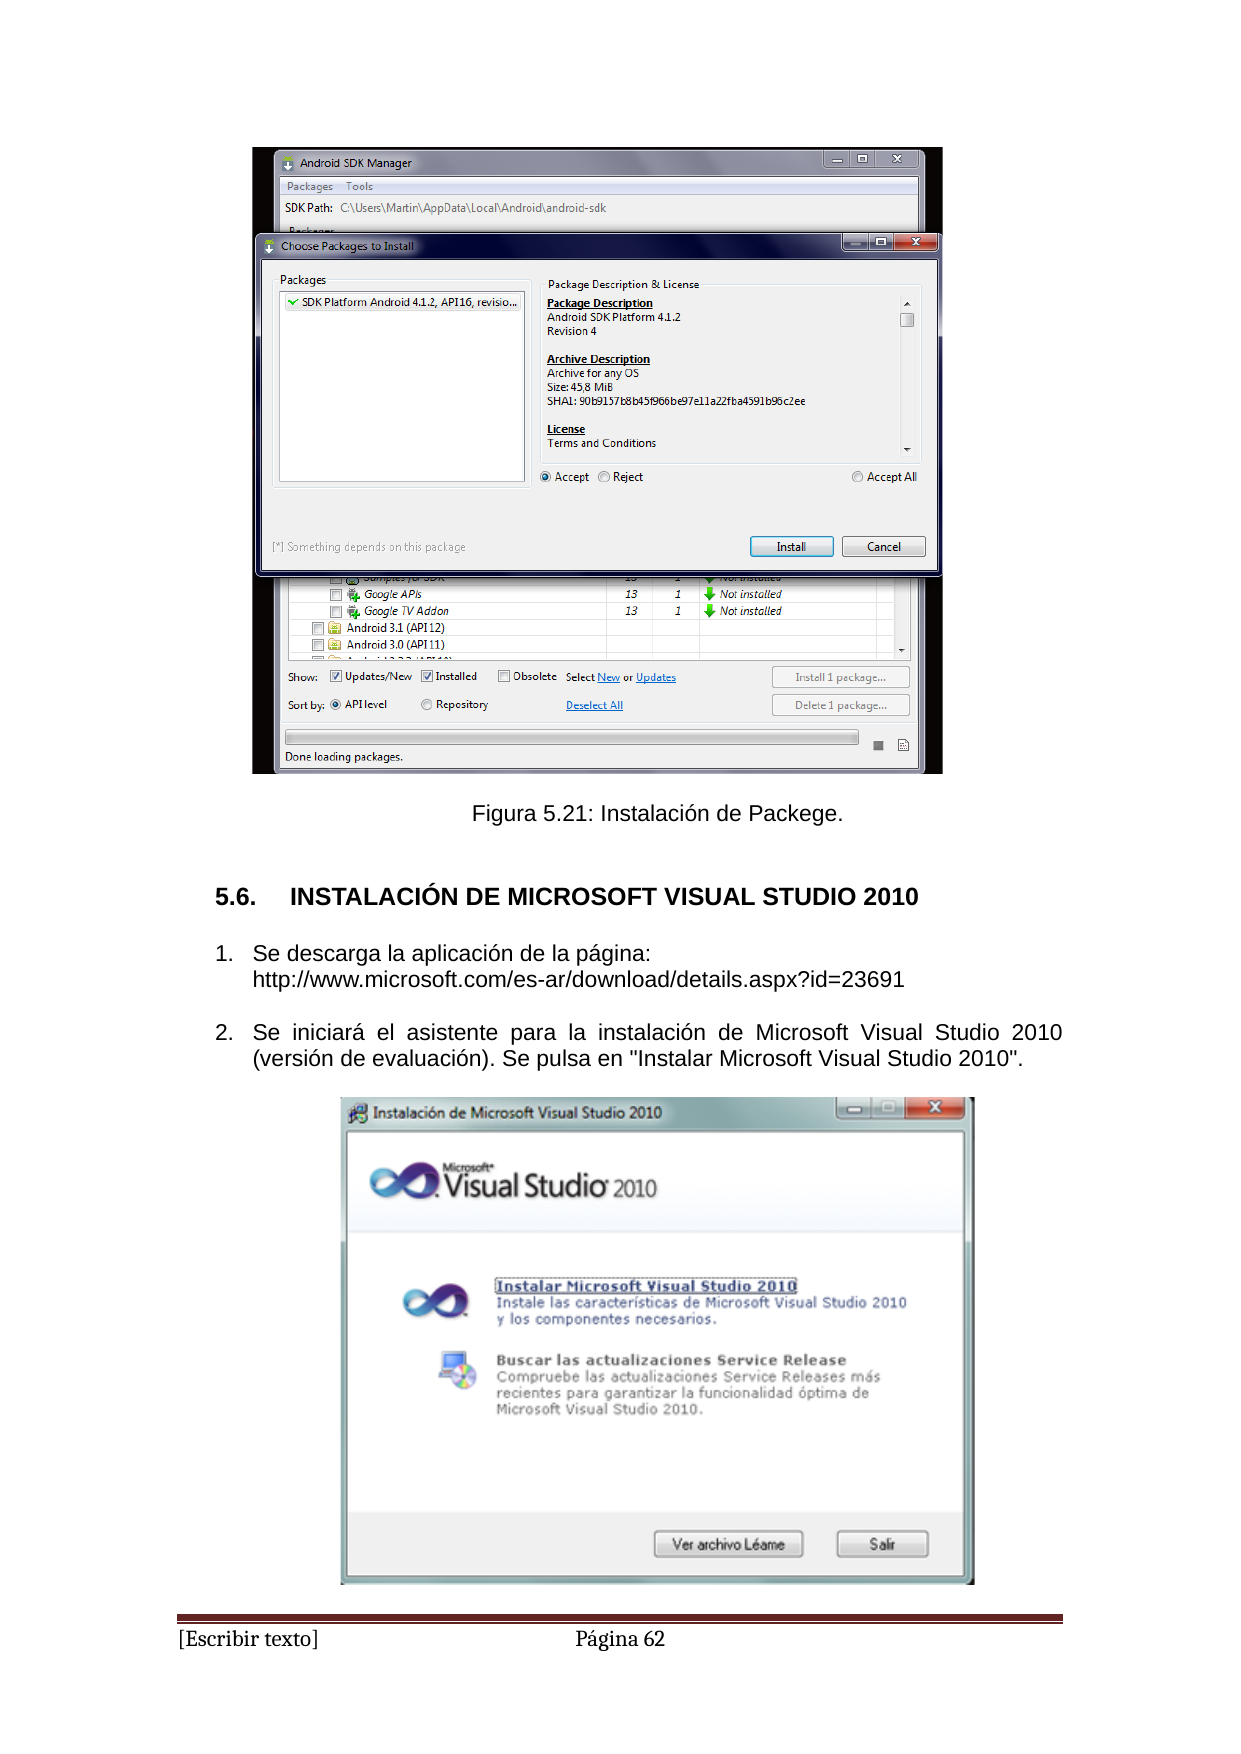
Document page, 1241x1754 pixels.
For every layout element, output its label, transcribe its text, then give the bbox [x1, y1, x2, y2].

text Figura 5.21: Instalación de Packege. [252, 800, 1063, 826]
text http://www.microsoft.com/es-ar/download/details.aspx?id=23691 [252, 966, 1063, 992]
picture [340, 1097, 975, 1585]
list Se iniciará el asistente para la instalación de Microsoft Visual Studio 2010 (versión de evaluación). Se pulsa en "Instalar Microsoft Visual Studio 2010". [215, 1019, 1063, 1071]
list INSTALACIÓN DE MICROSOFT VISUAL STUDIO 2010 [215, 882, 1063, 911]
picture [252, 147, 943, 774]
list Se descarga la aplicación de la página: [215, 940, 1063, 966]
